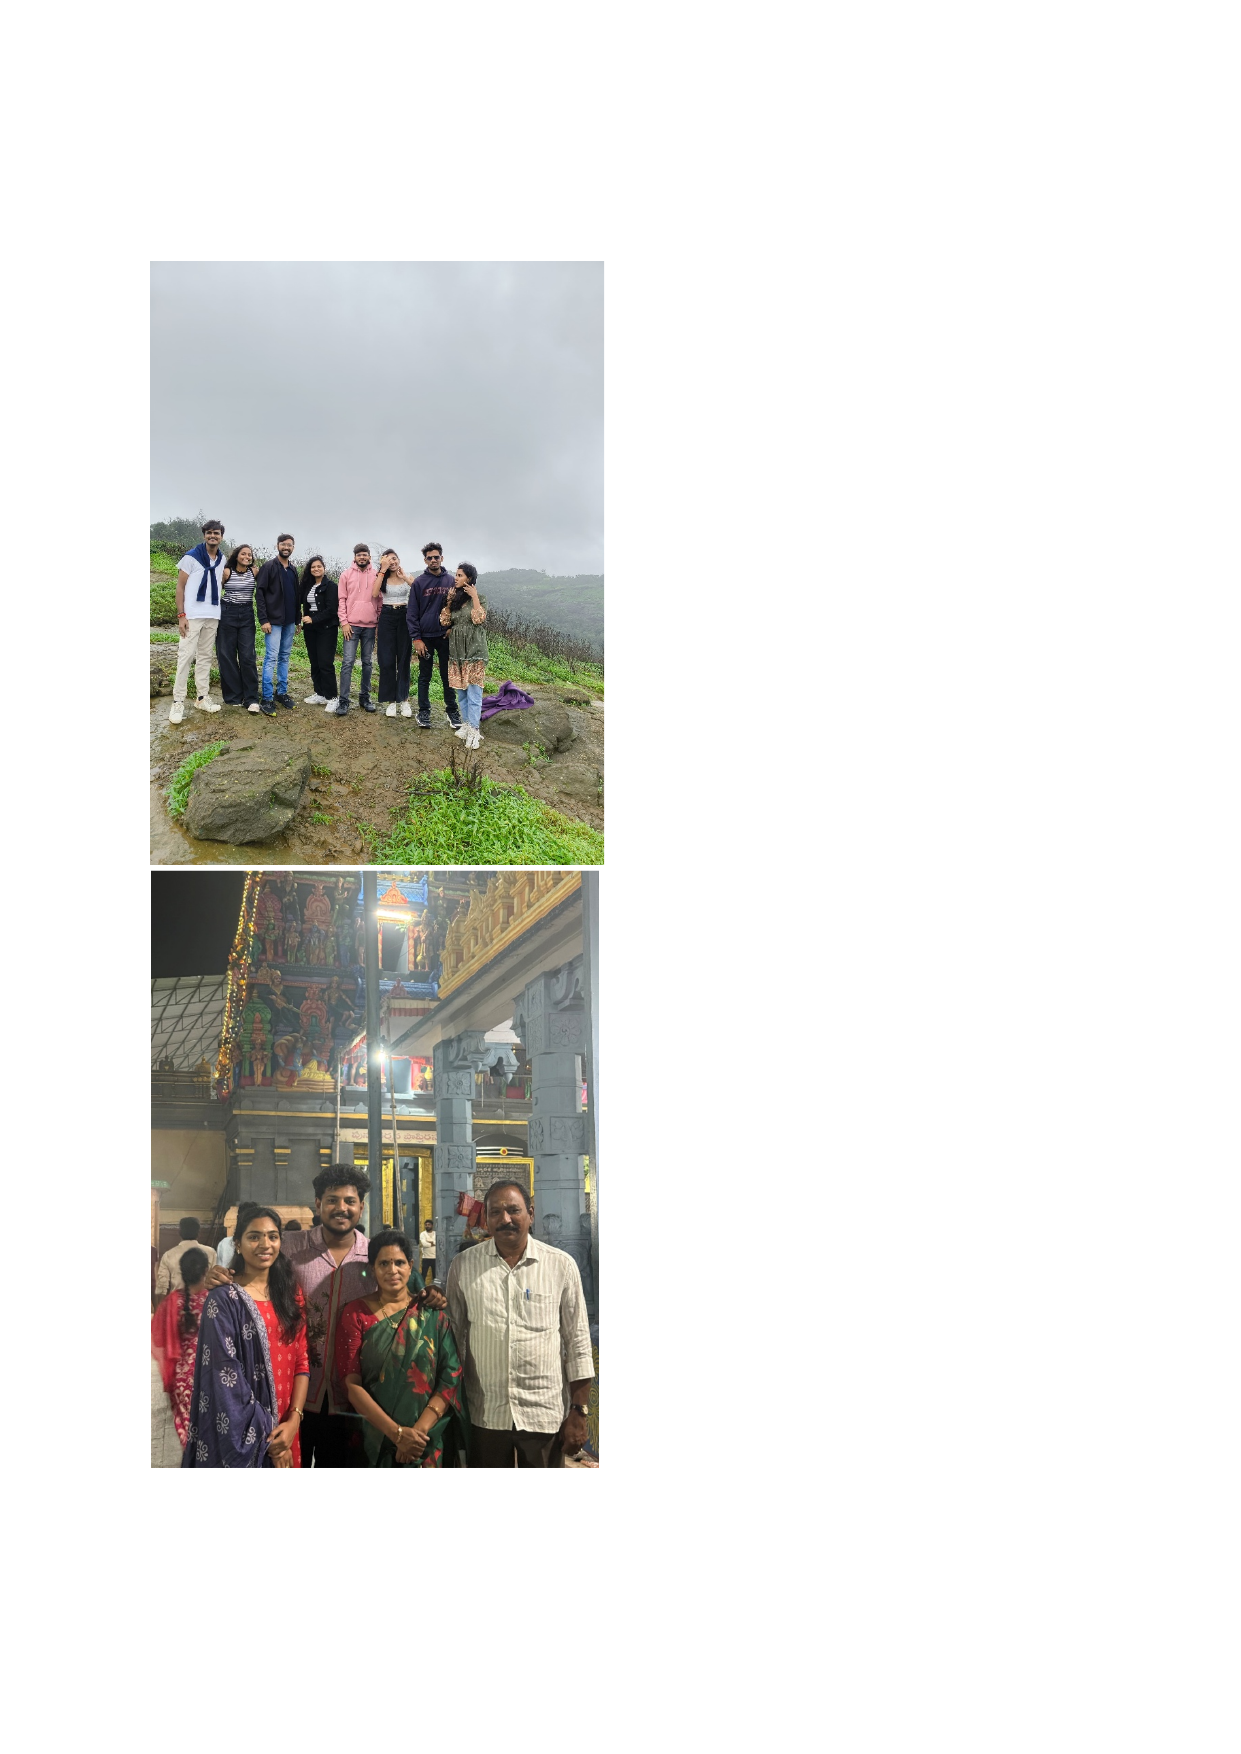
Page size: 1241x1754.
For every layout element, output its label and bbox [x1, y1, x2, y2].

picture [150, 261, 605, 865]
picture [151, 871, 599, 1467]
